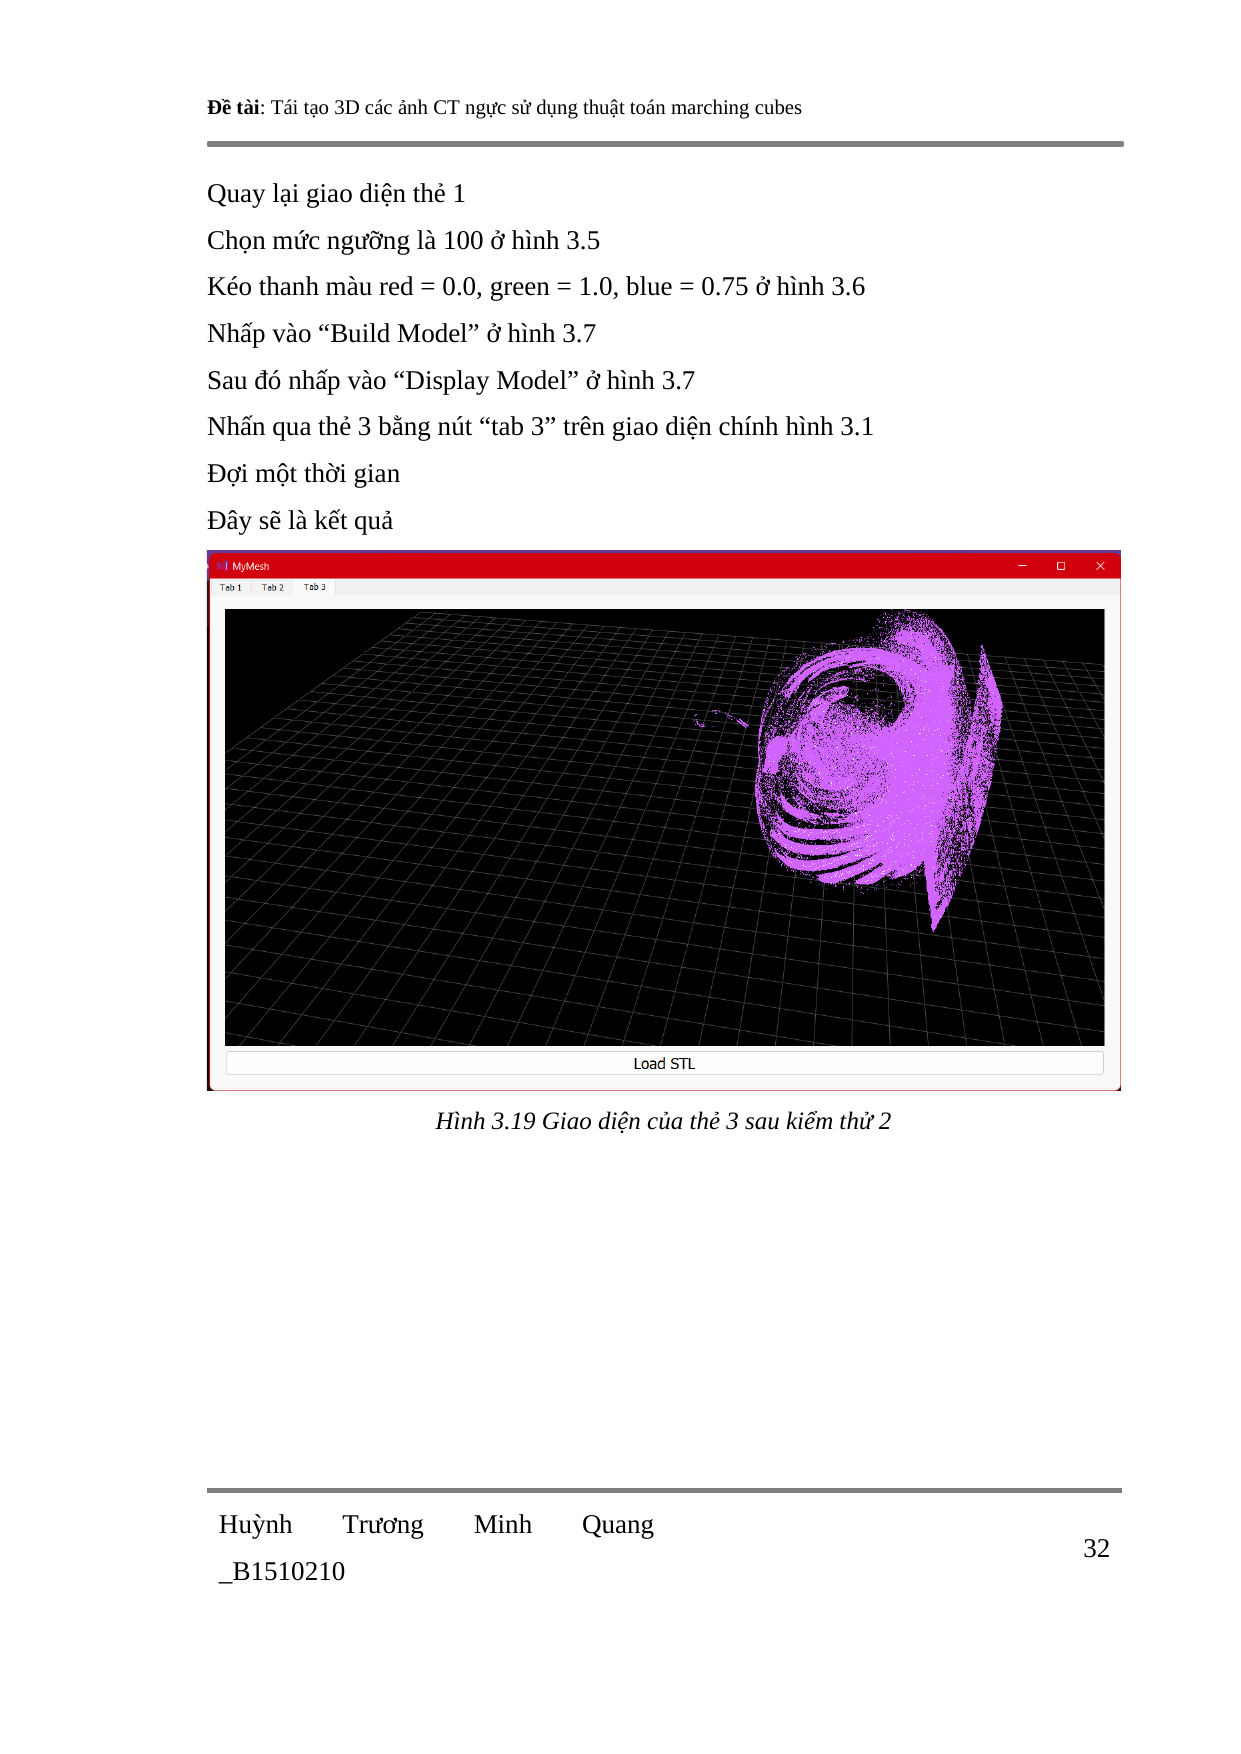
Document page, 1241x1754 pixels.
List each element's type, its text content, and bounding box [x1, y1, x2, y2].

text Hình 3.19 Giao diện của thẻ 3 sau kiểm thử 2 [207, 1106, 1122, 1135]
text Sau đó nhấp vào “Display Model” ở hình 3.7 [207, 364, 1122, 395]
text Nhấp vào “Build Model” ở hình 3.7 [207, 317, 1122, 348]
text Đây sẽ là kết quả [207, 504, 1122, 535]
text Kéo thanh màu red = 0.0, green = 1.0, blue = 0.75 ở hình 3.6 [207, 271, 1122, 302]
text Đợi một thời gian [207, 457, 1122, 488]
text Chọn mức ngưỡng là 100 ở hình 3.5 [207, 224, 1122, 255]
picture [206, 550, 1121, 1091]
text Quay lại giao diện thẻ 1 [207, 177, 1122, 208]
text Nhấn qua thẻ 3 bằng nút “tab 3” trên giao diện chính hình 3.1 [207, 411, 1122, 442]
